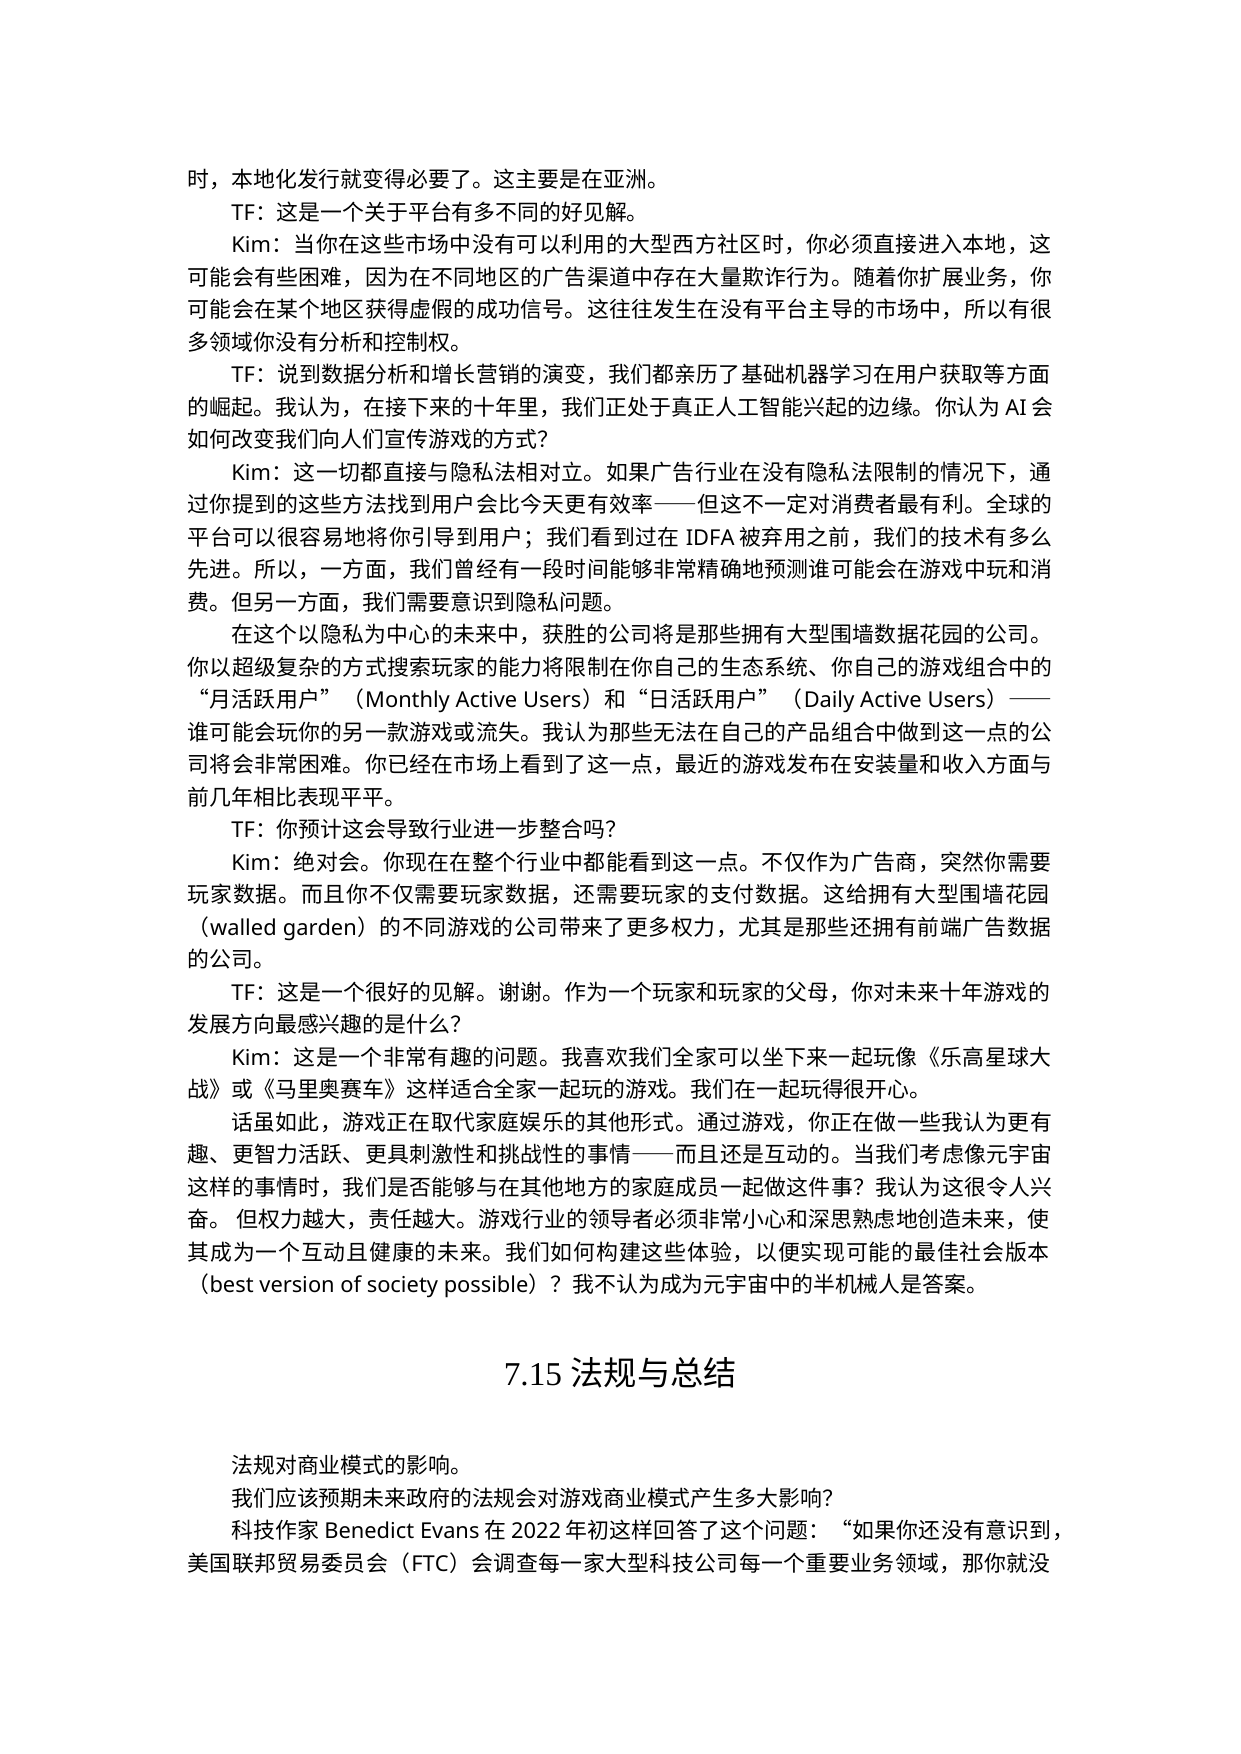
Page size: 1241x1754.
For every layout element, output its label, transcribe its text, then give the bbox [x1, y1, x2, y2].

text TF：这是一个很好的见解。谢谢。作为一个玩家和玩家的父母，你对未来十年游戏的发展方向最感兴趣的是什么？ [187, 974, 1053, 1039]
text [187, 1513, 1053, 1578]
subtitle 7.15 法规与总结 [187, 1341, 1053, 1406]
text Kim：绝对会。你现在在整个行业中都能看到这一点。不仅作为广告商，突然你需要玩家数据。而且你不仅需要玩家数据，还需要玩家的支付数据。这给拥有大型围墙花园（walled garden）的不同游戏的公司带来了更多权力，尤其是那些还拥有前端广告数据的公司。 [187, 844, 1053, 974]
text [187, 162, 1053, 194]
text Kim：这一切都直接与隐私法相对立。如果广告行业在没有隐私法限制的情况下，通过你提到的这些方法找到用户会比今天更有效率——但这不一定对消费者最有利。全球的平台可以很容易地将你引导到用户；我们看到过在IDFA被弃用之前，我们的技术有多么先进。所以，一方面，我们曾经有一段时间能够非常精确地预测谁可能会在游戏中玩和消费。但另一方面，我们需要意识到隐私问题。 [187, 454, 1053, 617]
text 在这个以隐私为中心的未来中，获胜的公司将是那些拥有大型围墙数据花园的公司。你以超级复杂的方式搜索玩家的能力将限制在你自己的生态系统、你自己的游戏组合中的“月活跃用户”（Monthly Active Users）和“日活跃用户”（Daily Active Users）——谁可能会玩你的另一款游戏或流失。我认为那些无法在自己的产品组合中做到这一点的公司将会非常困难。你已经在市场上看到了这一点，最近的游戏发布在安装量和收入方面与前几年相比表现平平。 [187, 617, 1053, 812]
text TF：说到数据分析和增长营销的演变，我们都亲历了基础机器学习在用户获取等方面的崛起。我认为，在接下来的十年里，我们正处于真正人工智能兴起的边缘。你认为AI会如何改变我们向人们宣传游戏的方式？ [187, 357, 1053, 454]
text 话虽如此，游戏正在取代家庭娱乐的其他形式。通过游戏，你正在做一些我认为更有趣、更智力活跃、更具刺激性和挑战性的事情——而且还是互动的。当我们考虑像元宇宙这样的事情时，我们是否能够与在其他地方的家庭成员一起做这件事？我认为这很令人兴奋。 但权力越大，责任越大。游戏行业的领导者必须非常小心和深思熟虑地创造未来，使其成为一个互动且健康的未来。我们如何构建这些体验，以便实现可能的最佳社会版本（best version of society possible）？我不认为成为元宇宙中的半机械人是答案。 [187, 1104, 1053, 1299]
text Kim：这是一个非常有趣的问题。我喜欢我们全家可以坐下来一起玩像《乐高星球大战》或《马里奥赛车》这样适合全家一起玩的游戏。我们在一起玩得很开心。 [187, 1039, 1053, 1104]
text TF：这是一个关于平台有多不同的好见解。 [187, 194, 1053, 227]
text TF：你预计这会导致行业进一步整合吗？ [187, 812, 1053, 844]
text Kim：当你在这些市场中没有可以利用的大型西方社区时，你必须直接进入本地，这可能会有些困难，因为在不同地区的广告渠道中存在大量欺诈行为。随着你扩展业务，你可能会在某个地区获得虚假的成功信号。这往往发生在没有平台主导的市场中，所以有很多领域你没有分析和控制权。 [187, 227, 1053, 357]
text 法规对商业模式的影响。 [187, 1448, 1053, 1480]
text 我们应该预期未来政府的法规会对游戏商业模式产生多大影响？ [187, 1480, 1053, 1513]
